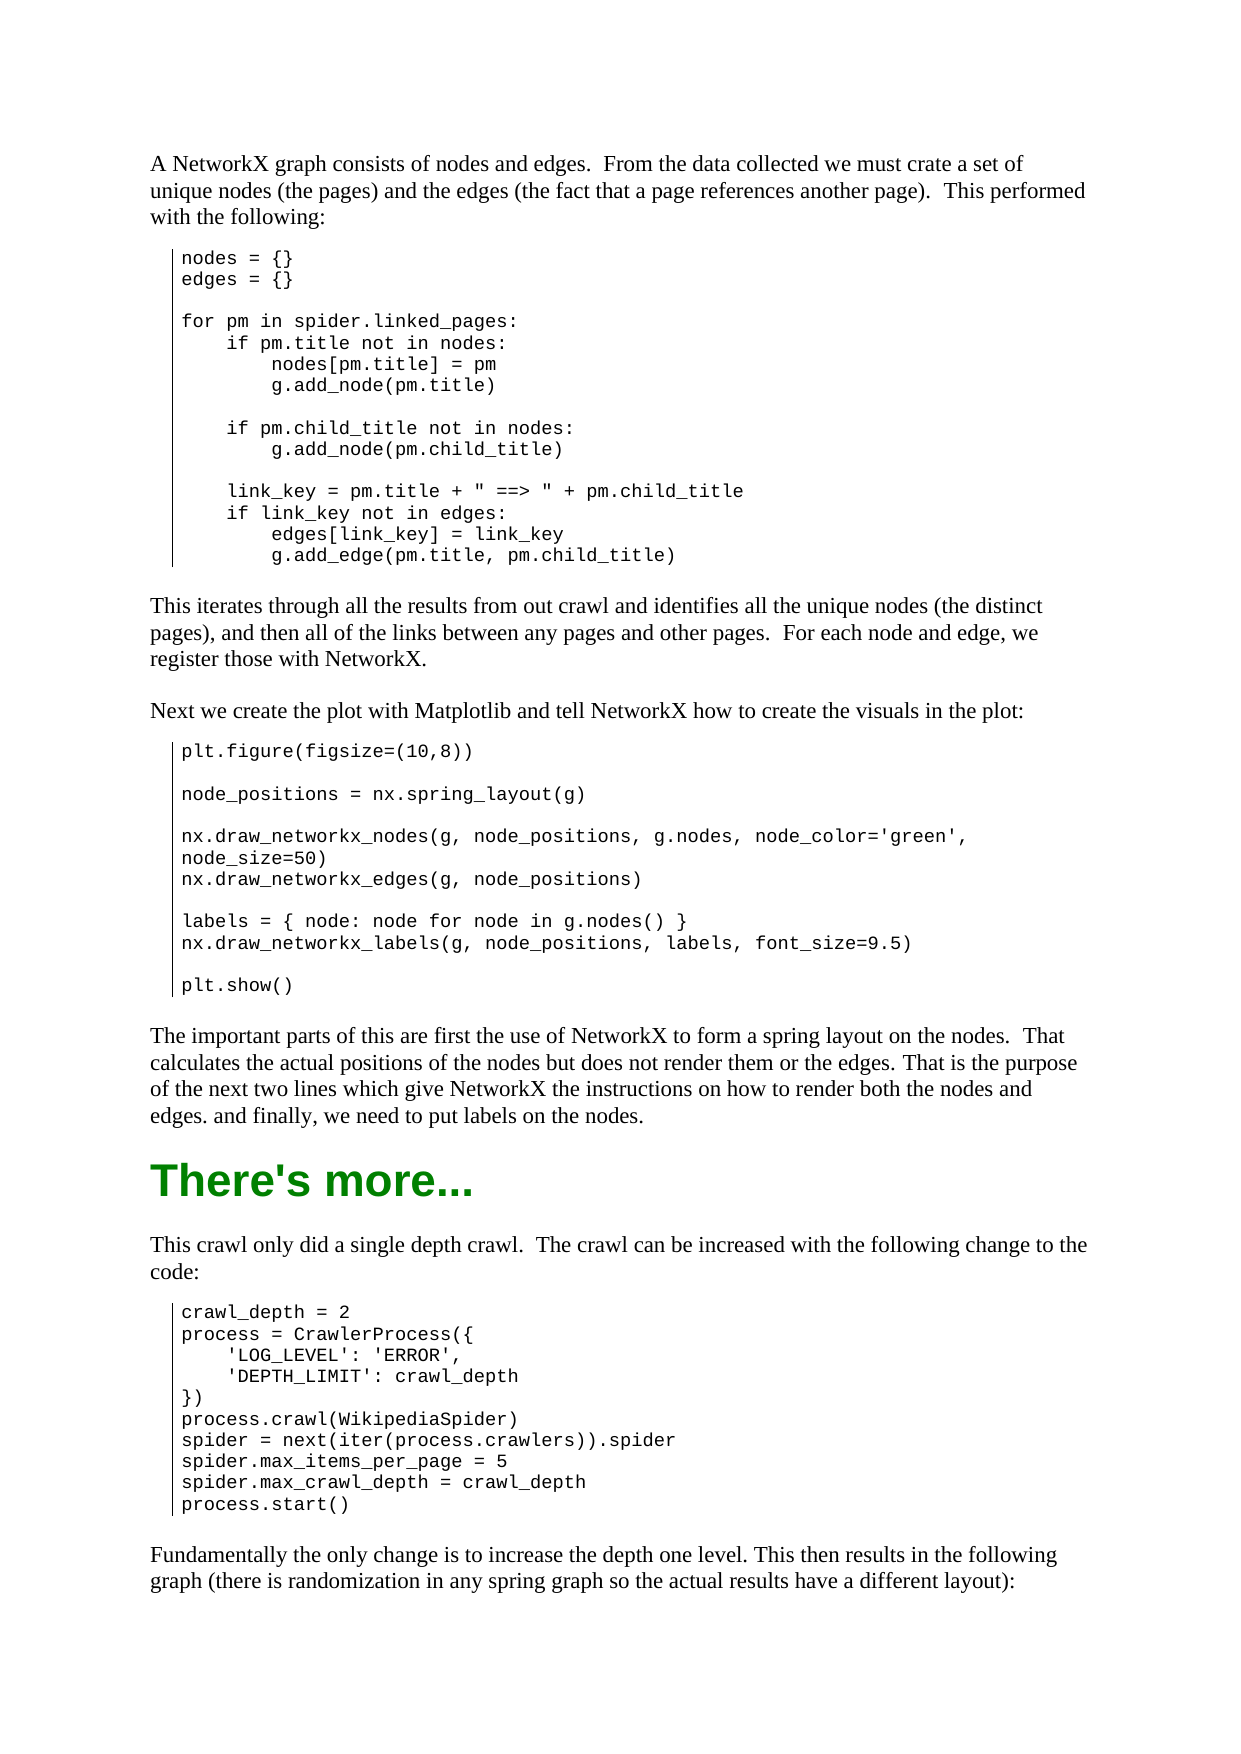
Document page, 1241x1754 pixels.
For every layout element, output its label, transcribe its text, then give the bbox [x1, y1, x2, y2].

text nodes = {} edges = {} for pm in spider.linked_pages: if pm.title not in nodes: nodes[pm.title] = pm g.add_node(pm.title) if pm.child_title not in nodes: g.add_node(pm.child_title) link_key = pm.title + " ==> " + pm.child_title if link_key not in edges: edges[link_key] = link_key g.add_edge(pm.title, pm.child_title) [171, 248, 1090, 567]
text A NetworkX graph consists of nodes and edges. From the data collected we must crate a set of unique nodes (the pages) and the edges (the fact that a page references another page). This performed with the following: [150, 150, 1090, 230]
text Next we create the plot with Matplotlib and tell NetworkX how to create the visuals in the plot: [150, 697, 1090, 723]
text Fundamentally the only change is to increase the depth one level. This then results in the following graph (there is randomization in any spring graph so the actual results have a different layout): [150, 1541, 1090, 1594]
text The important parts of this are first the use of NetworkX to form a spring layout on the nodes. That calculates the actual positions of the nodes but does not render them or the edges. That is the purpose of the next two lines which give NetworkX the instructions on how to render both the nodes and edges. and finally, we need to put labels on the nodes. [150, 1022, 1090, 1128]
subtitle There's more... [150, 1153, 1090, 1206]
text crawl_depth = 2 process = CrawlerProcess({ 'LOG_LEVEL': 'ERROR', 'DEPTH_LIMIT': crawl_depth }) process.crawl(WikipediaSpider) spider = next(iter(process.crawlers)).spider spider.max_items_per_page = 5 spider.max_crawl_depth = crawl_depth process.start() [173, 1303, 1090, 1516]
text This iterates through all the results from out crawl and identifies all the unique nodes (the distinct pages), and then all of the links between any pages and other pages. For each node and edge, we register those with NetworkX. [150, 592, 1090, 672]
text plt.figure(figsize=(10,8)) node_positions = nx.spring_layout(g) nx.draw_networkx_nodes(g, node_positions, g.nodes, node_color='green', node_size=50) nx.draw_networkx_edges(g, node_positions) labels = { node: node for node in g.nodes() } nx.draw_networkx_labels(g, node_positions, labels, font_size=9.5) plt.show() [173, 742, 1090, 997]
text This crawl only did a single depth crawl. The crawl can be increased with the following change to the code: [150, 1231, 1090, 1284]
